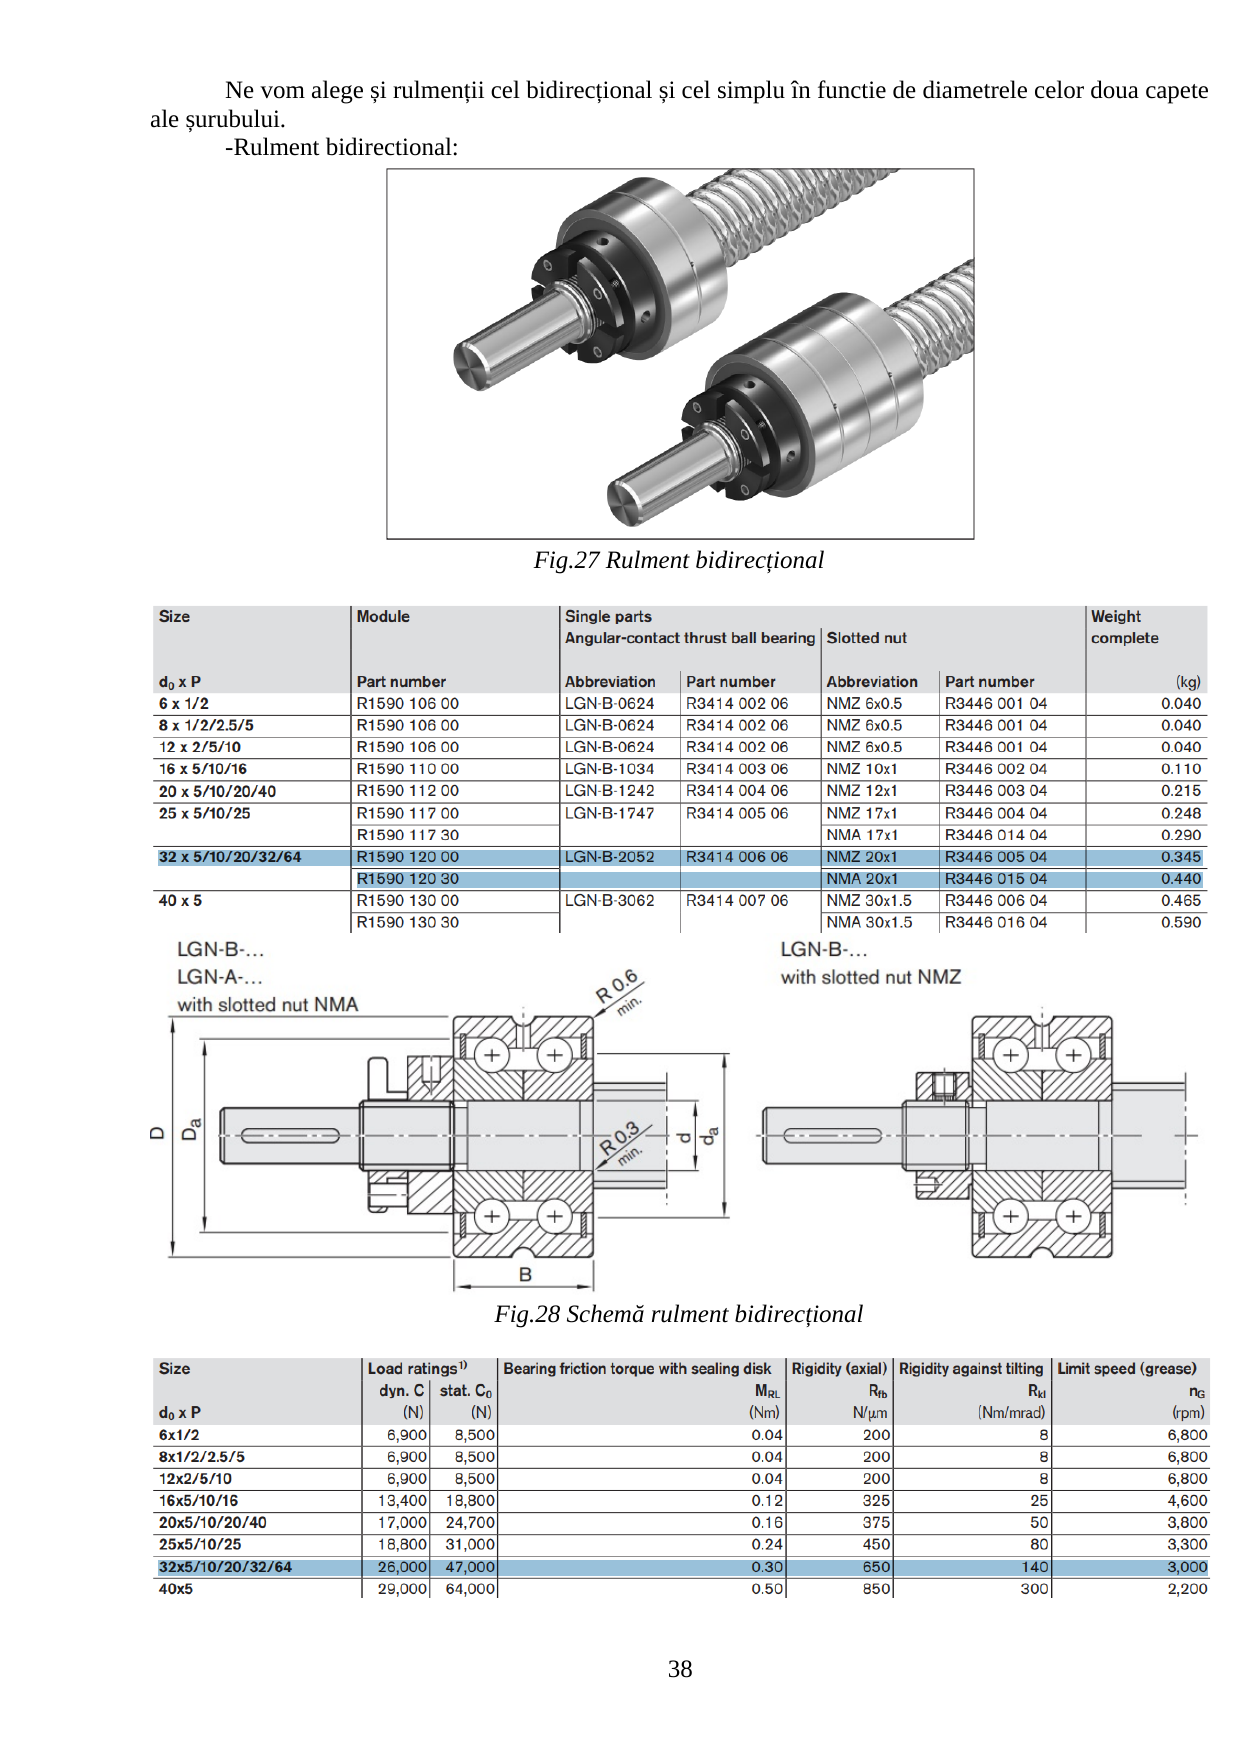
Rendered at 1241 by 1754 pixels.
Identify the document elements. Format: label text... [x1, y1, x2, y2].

text Ne vom alege și rulmenții cel bidirecțional și cel simplu în functie de diametrele celor doua capete ale șurubului. [150, 75, 1210, 132]
picture [381, 161, 979, 546]
text -Rulment bidirectional: [150, 132, 1210, 161]
text Fig.27 Rulment bidirecțional [150, 545, 1210, 574]
picture [150, 1356, 1211, 1598]
picture [150, 602, 1211, 1299]
text Fig.28 Schemă rulment bidirecțional [150, 1299, 1210, 1327]
